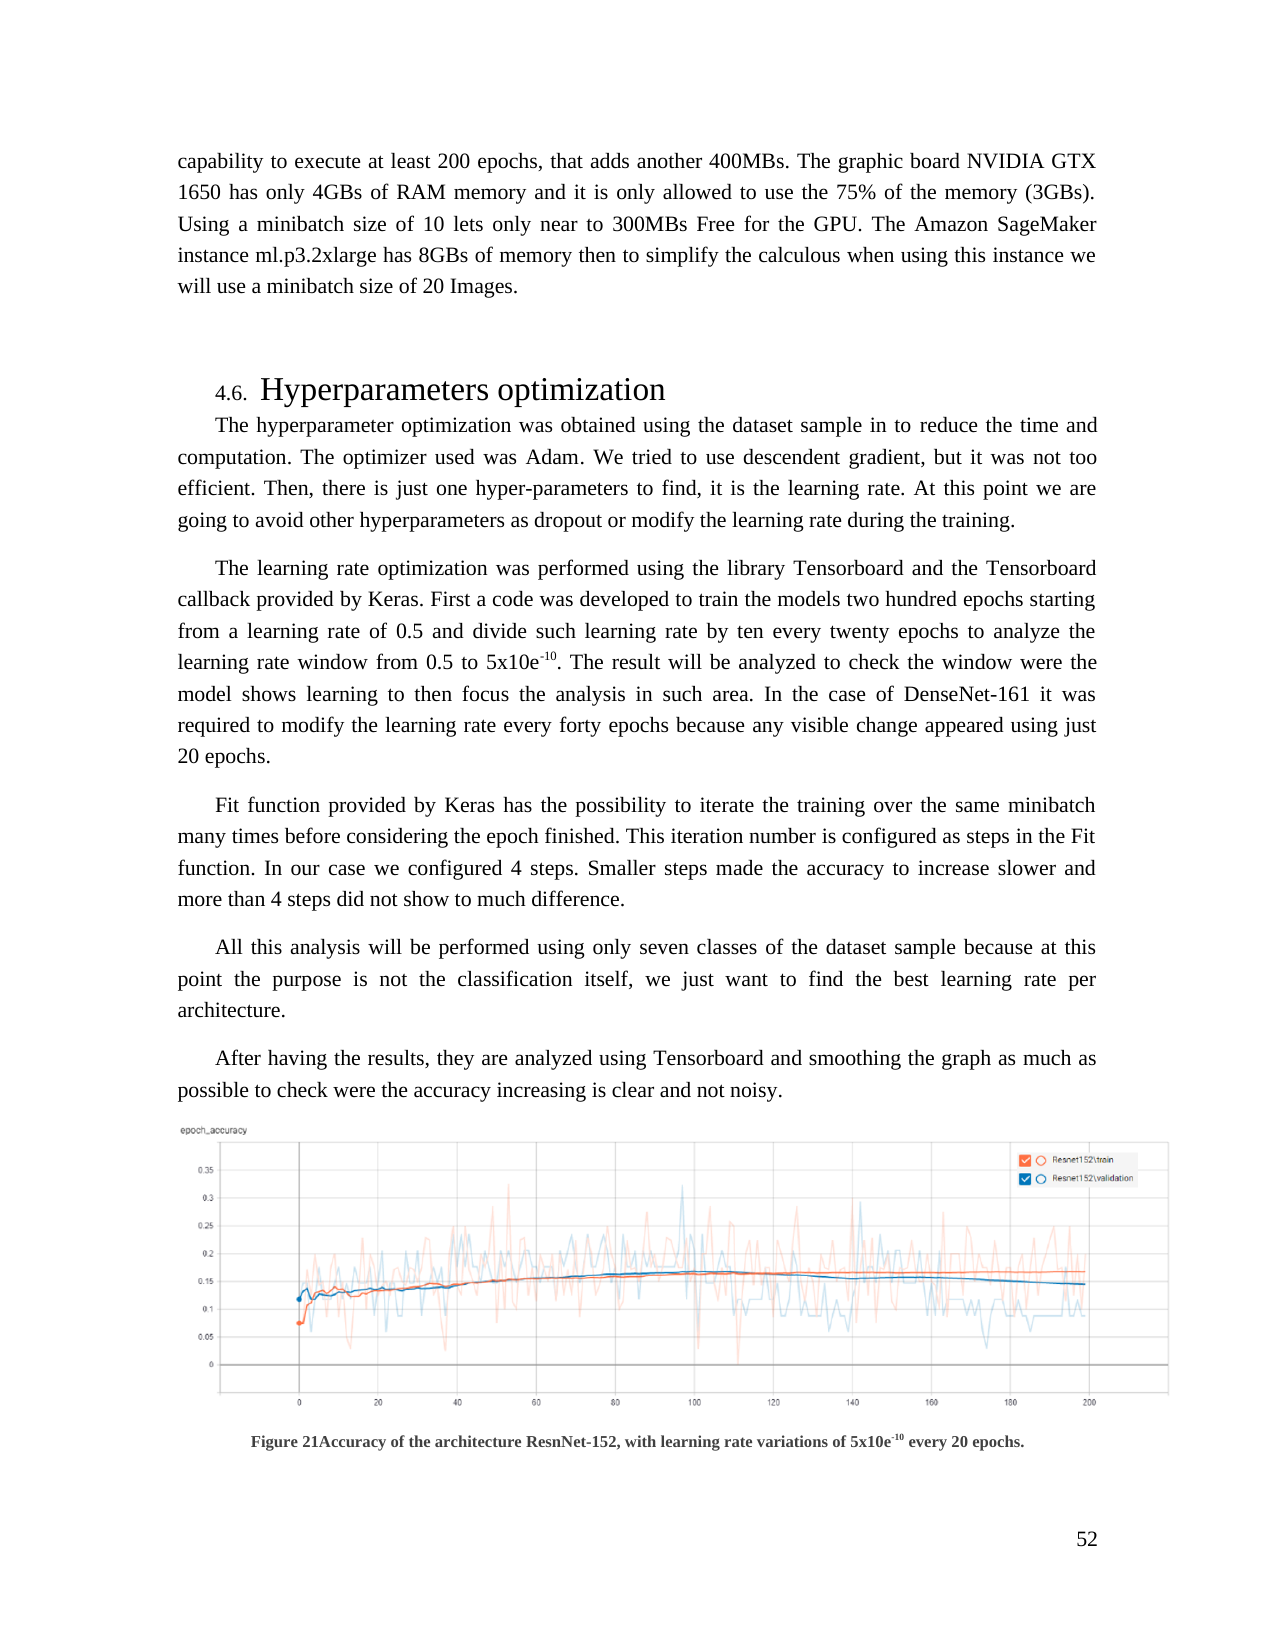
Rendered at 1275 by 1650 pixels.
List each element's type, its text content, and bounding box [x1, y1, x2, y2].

text The learning rate optimization was performed using the library Tensorboard and the Tensorboard callback provided by Keras. First a code was developed to train the models two hundred epochs starting from a learning rate of 0.5 and divide such learning rate by ten every twenty epochs to analyze the learning rate window from 0.5 to 5x10e-10. The result will be analyzed to check the window were the model shows learning to then focus the analysis in such area. In the case of DenseNet-161 it was required to modify the learning rate every forty epochs because any visible change appeared using just 20 epochs. [177, 555, 1098, 769]
subtitle Hyperparameters optimization [215, 370, 1098, 408]
text Fit function provided by Keras has the possibility to iterate the training over the same minibatch many times before considering the epoch finished. This iteration number is configured as steps in the Fit function. In our case we configured 4 steps. Smaller steps made the accuracy to increase slower and more than 4 steps did not show to much difference. [177, 792, 1098, 911]
text All this analysis will be performed using only seven classes of the dataset sample because at this point the purpose is not the classification itself, we just want to find the best learning rate per architecture. [177, 934, 1098, 1022]
text After having the results, they are analyzed using Tensorboard and smoothing the graph as much as possible to check were the accuracy increasing is clear and not noisy. [177, 1045, 1098, 1102]
text Figure 21Accuracy of the architecture ResnNet-152, with learning rate variations of 5x10e-10 every 20 epochs. [177, 1432, 1098, 1451]
picture [177, 1124, 1178, 1409]
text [177, 148, 1098, 299]
text The hyperparameter optimization was obtained using the dataset sample in to reduce the time and computation. The optimizer used was Adam. We tried to use descendent gradient, but it was not too efficient. Then, there is just one hyper-parameters to find, it is the learning rate. At this point we are going to avoid other hyperparameters as dropout or modify the learning rate during the training. [177, 412, 1098, 532]
